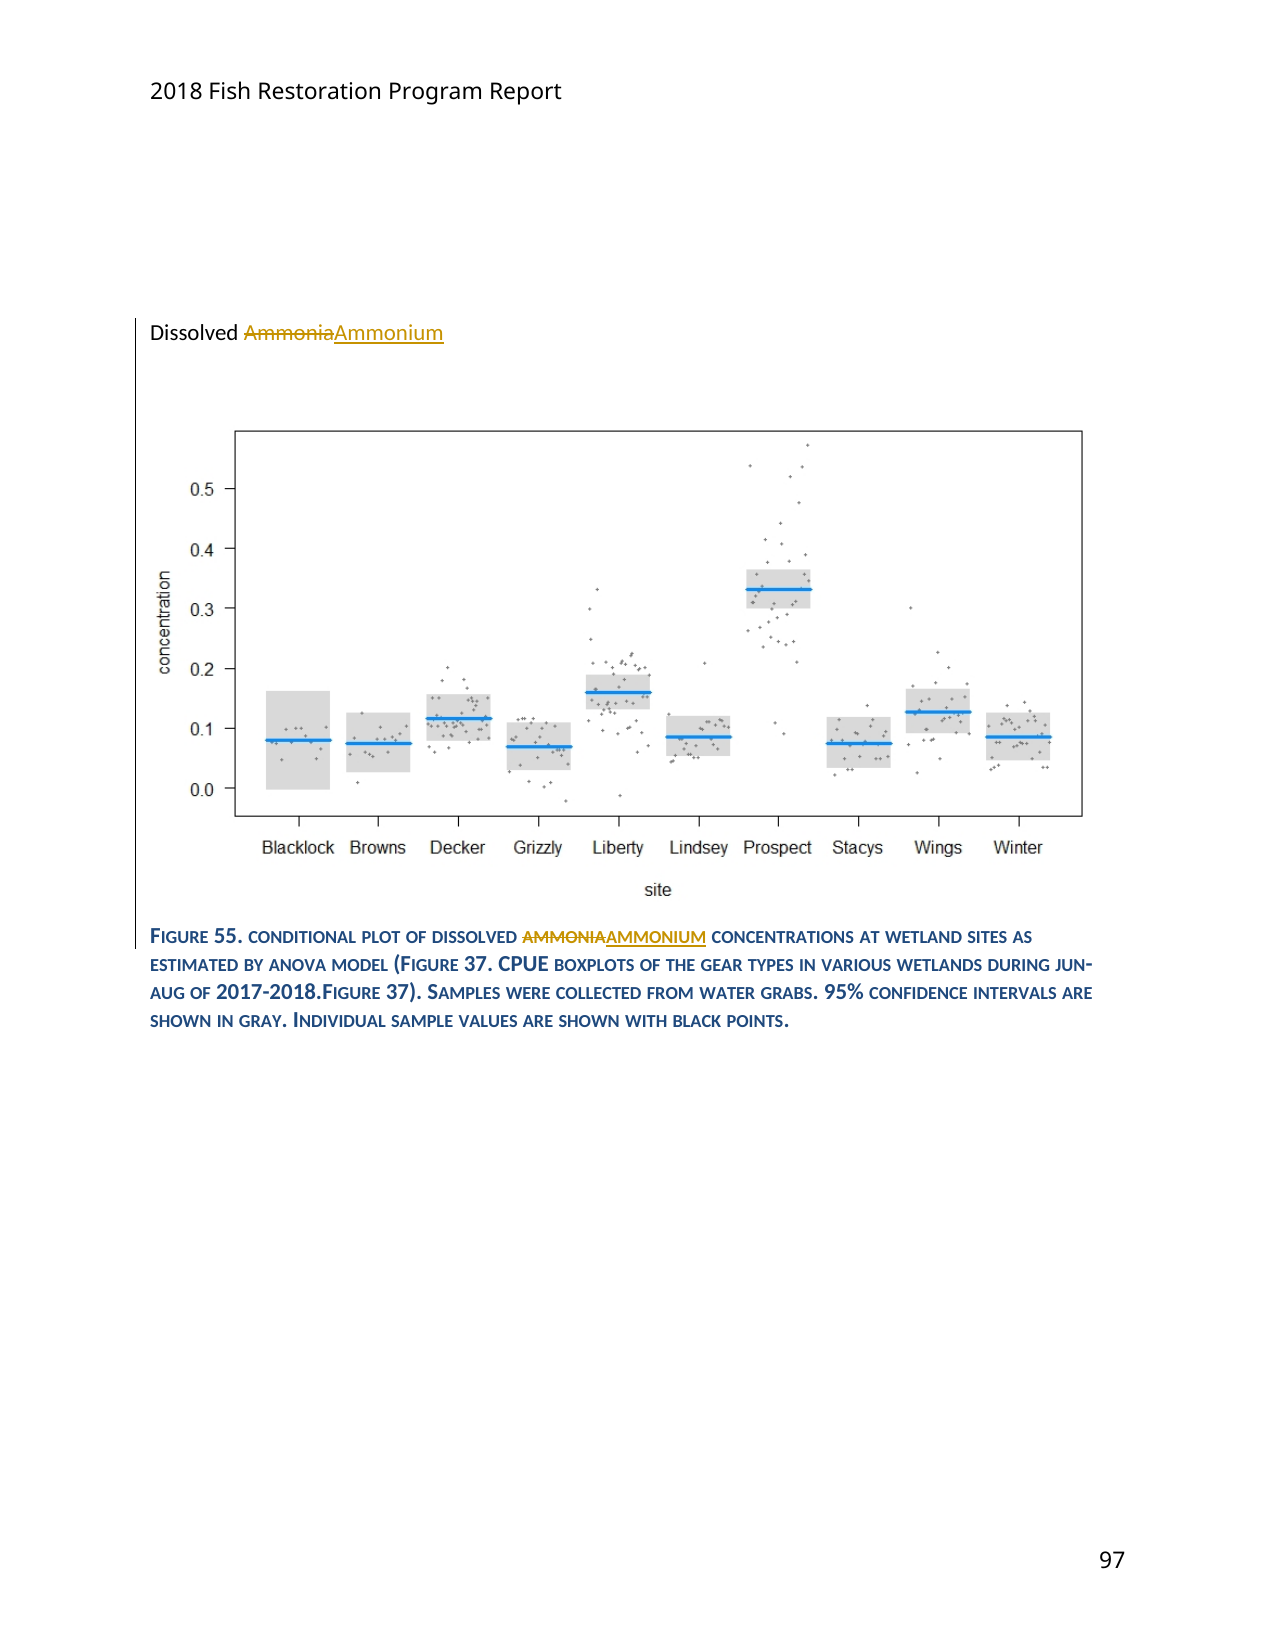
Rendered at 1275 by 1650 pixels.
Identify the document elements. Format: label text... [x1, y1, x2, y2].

text Figure 55. conditional plot of dissolved concentrations at wetland sites as estimated by anova model (Figure 51). Samples were collected from water grabs. 95% confidence intervals are shown in gray. Individual sample values are shown with black points. [150, 922, 1125, 1033]
text Dissolved [150, 318, 1125, 346]
picture [150, 346, 1125, 922]
